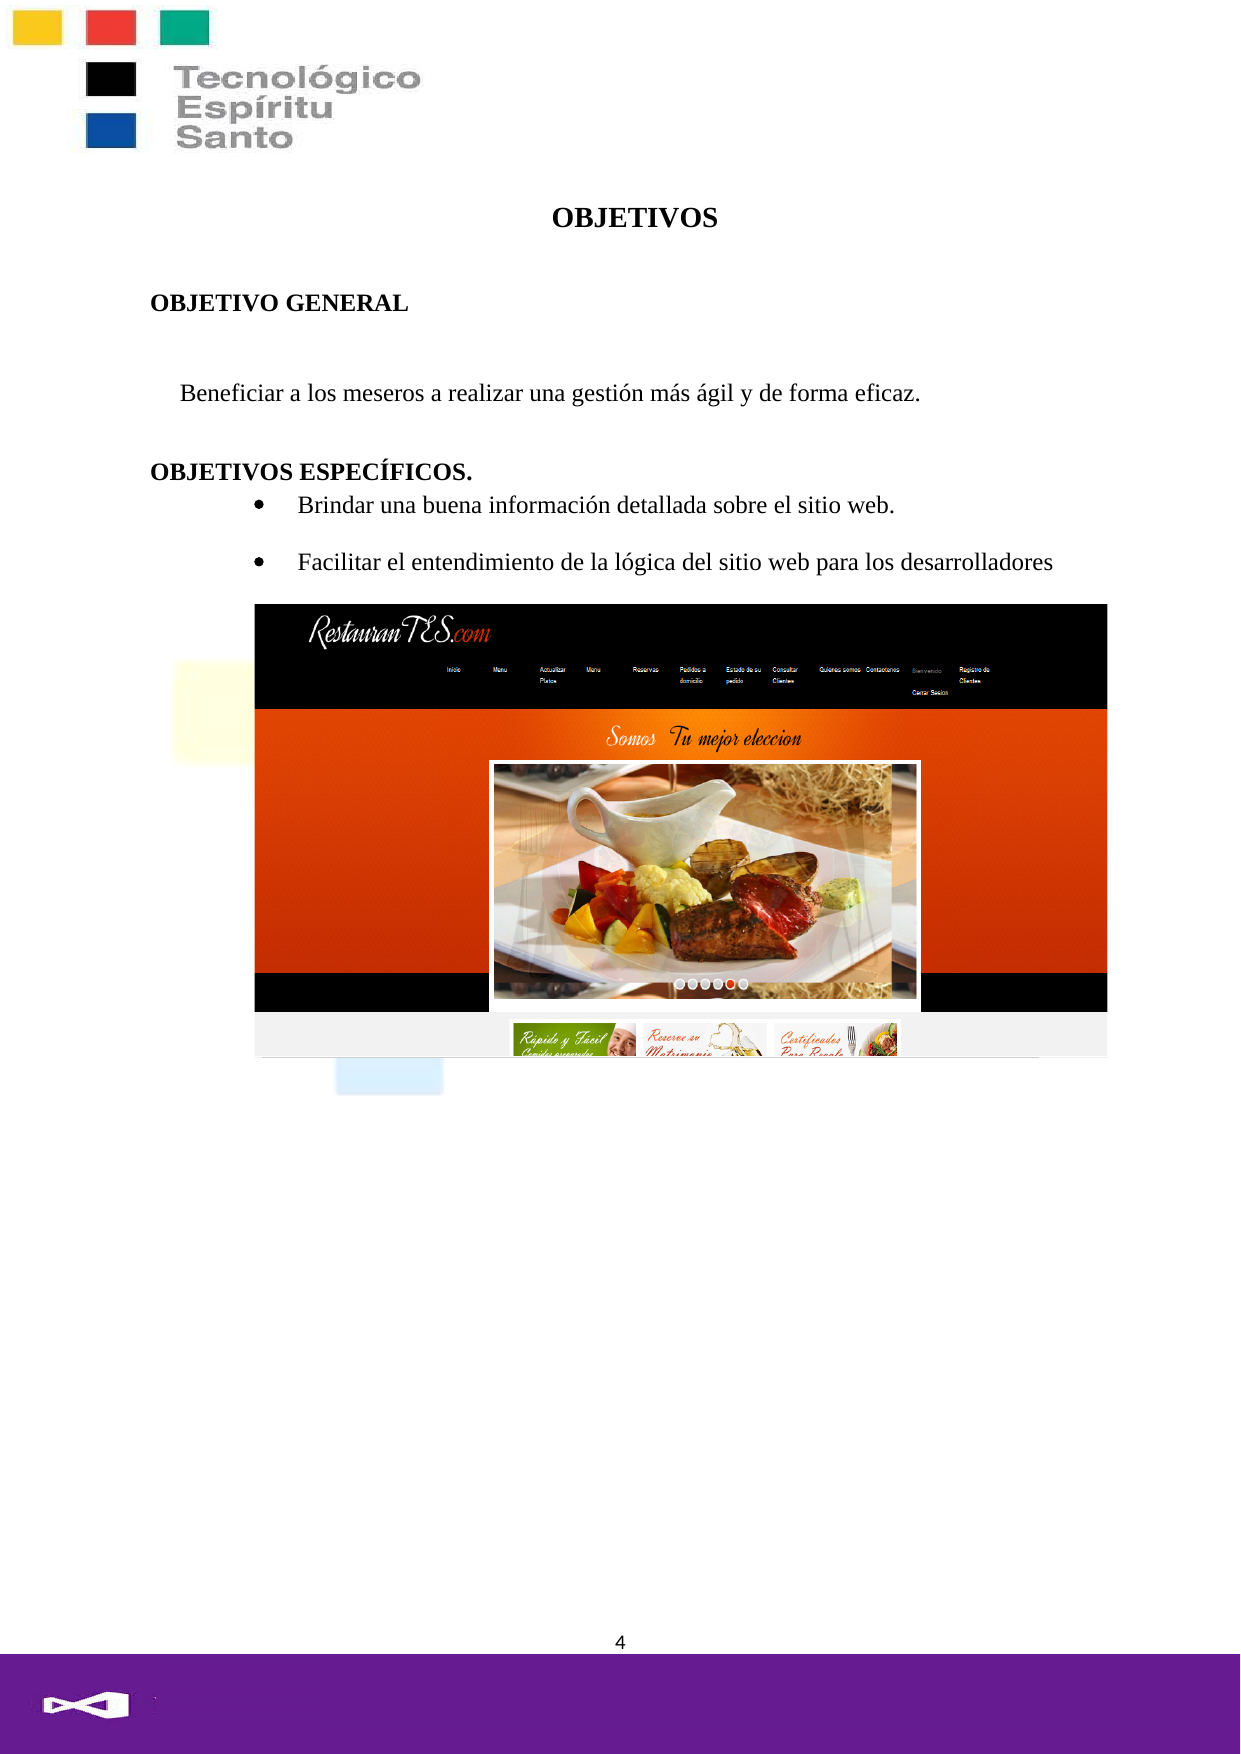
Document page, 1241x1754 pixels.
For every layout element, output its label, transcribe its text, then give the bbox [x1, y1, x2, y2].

picture [4, 5, 425, 153]
text Beneficiar a los meseros a realizar una gestión más ágil y de forma eficaz. [150, 378, 1090, 407]
picture [254, 604, 1108, 1058]
subtitle Objetivos [150, 200, 1090, 233]
list Brindar una buena información detallada sobre el sitio web. [225, 490, 1090, 518]
subtitle Objetivos específicos. [150, 457, 1090, 486]
list Facilitar el entendimiento de la lógica del sitio web para los desarrolladores [225, 547, 1090, 576]
subtitle Objetivo general [150, 288, 1090, 317]
picture [0, 1654, 1241, 1754]
